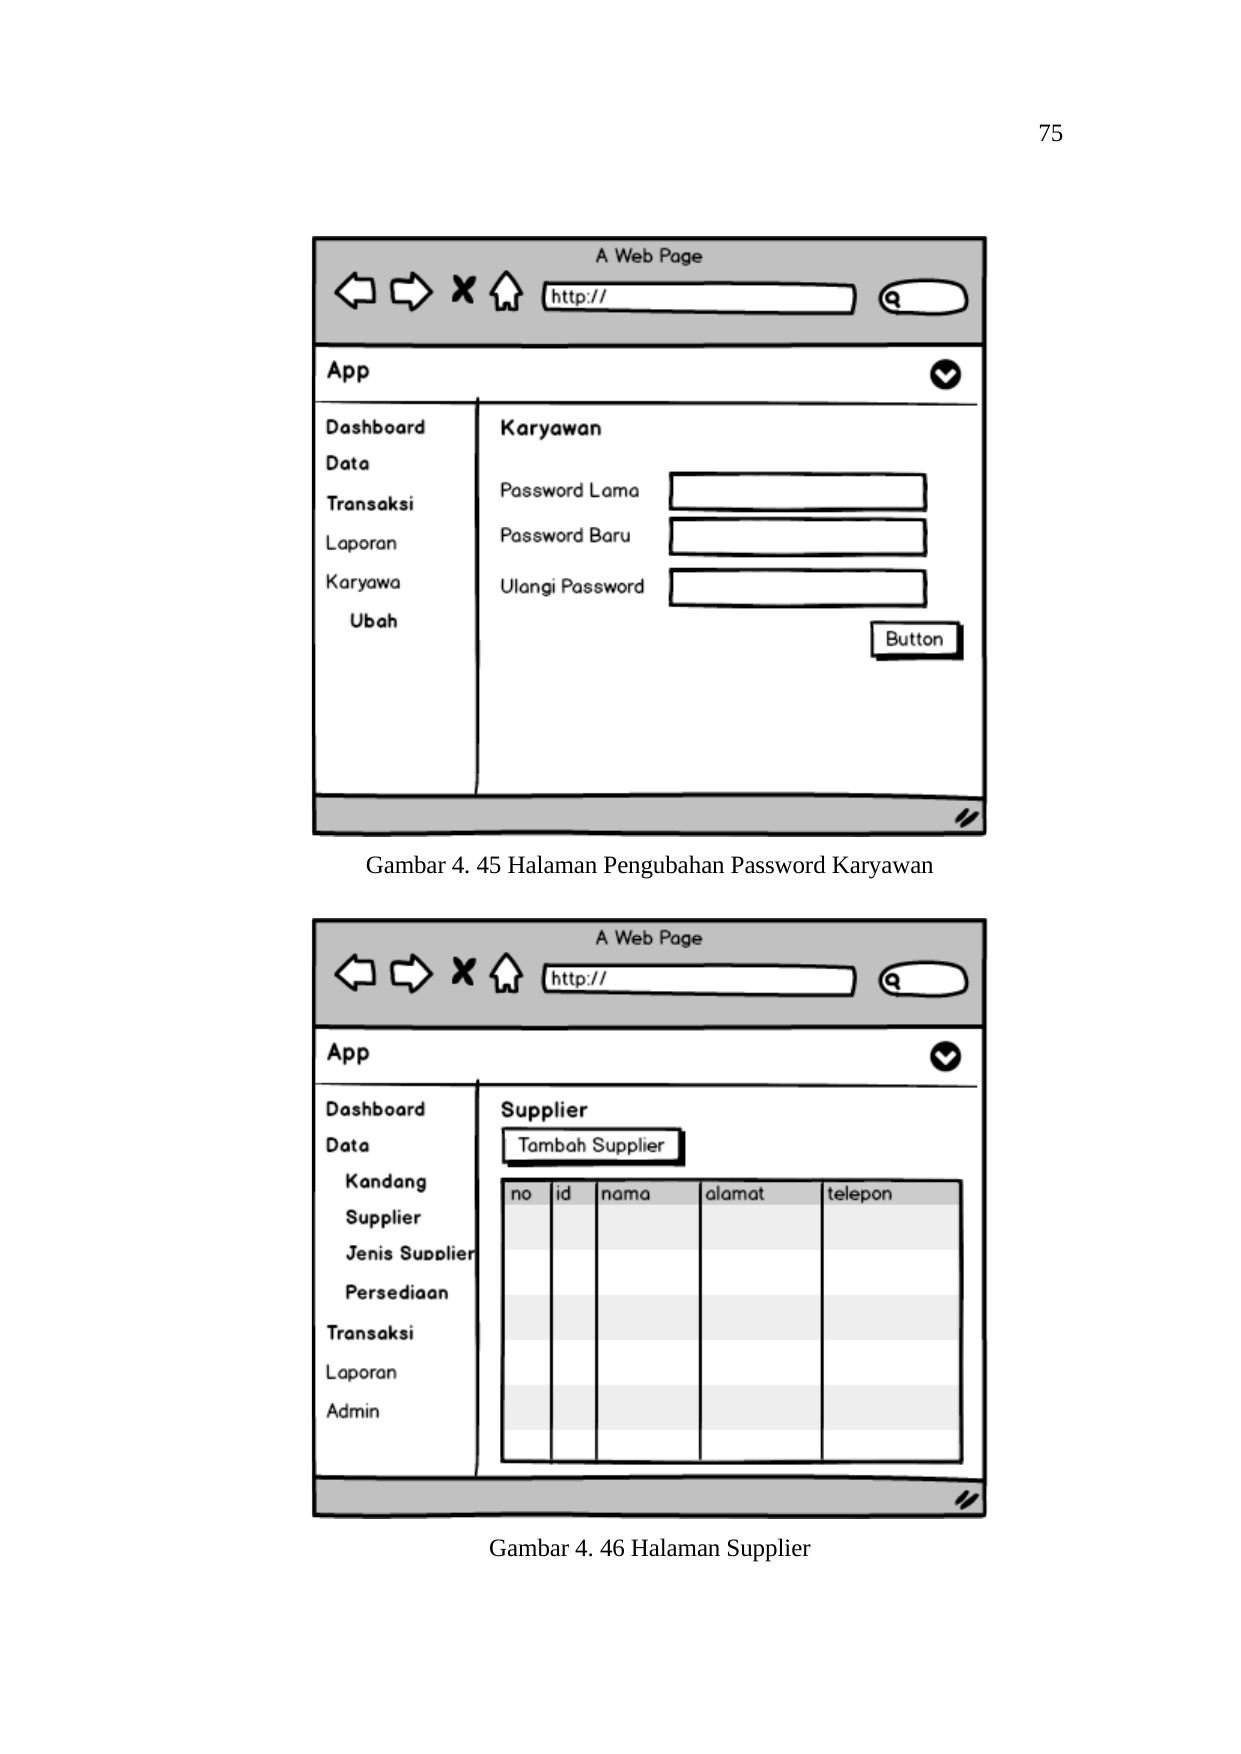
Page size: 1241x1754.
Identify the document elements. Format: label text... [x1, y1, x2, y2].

picture [311, 918, 988, 1519]
picture [311, 236, 988, 837]
